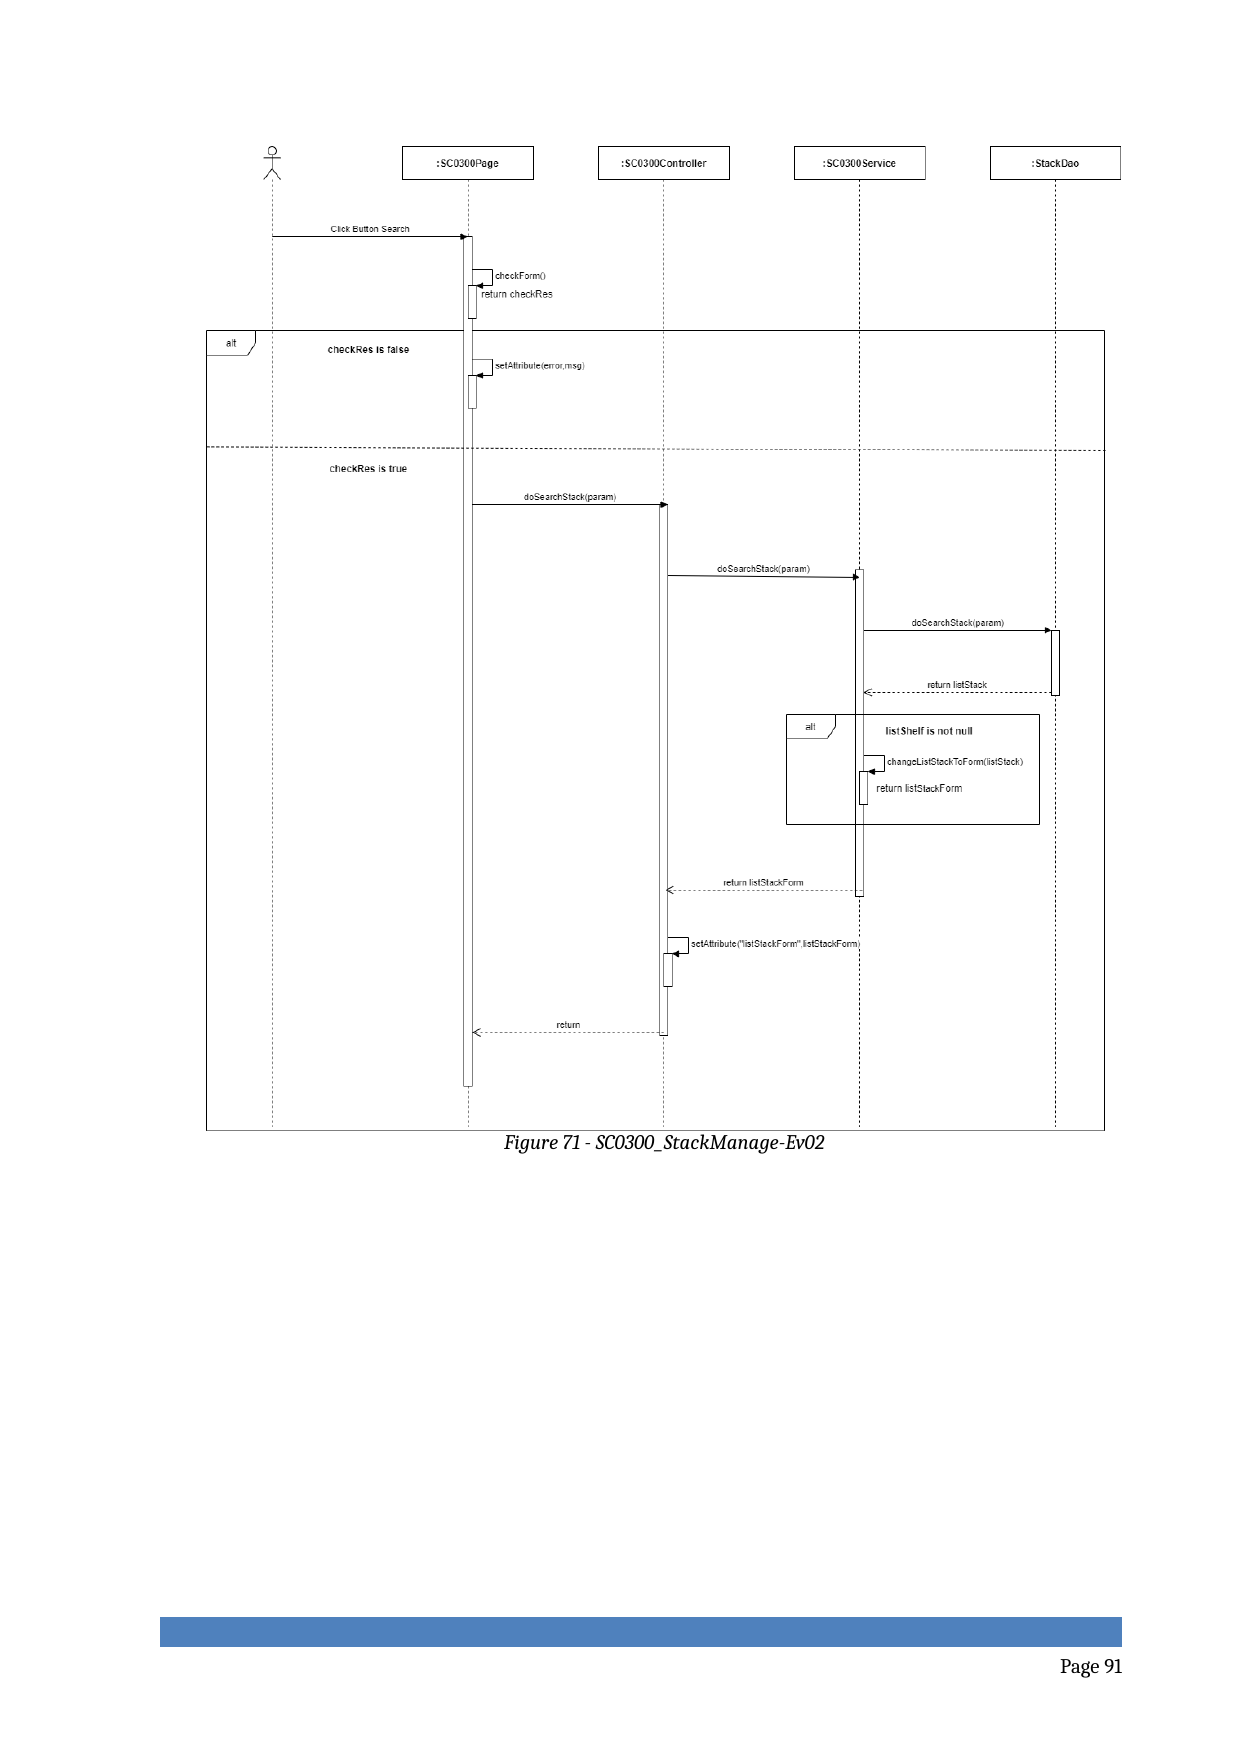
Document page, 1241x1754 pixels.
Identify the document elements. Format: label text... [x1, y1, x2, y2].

text Figure 71 - SC0300_StackManage-Ev02 [207, 1131, 1122, 1155]
picture [206, 146, 1121, 1131]
